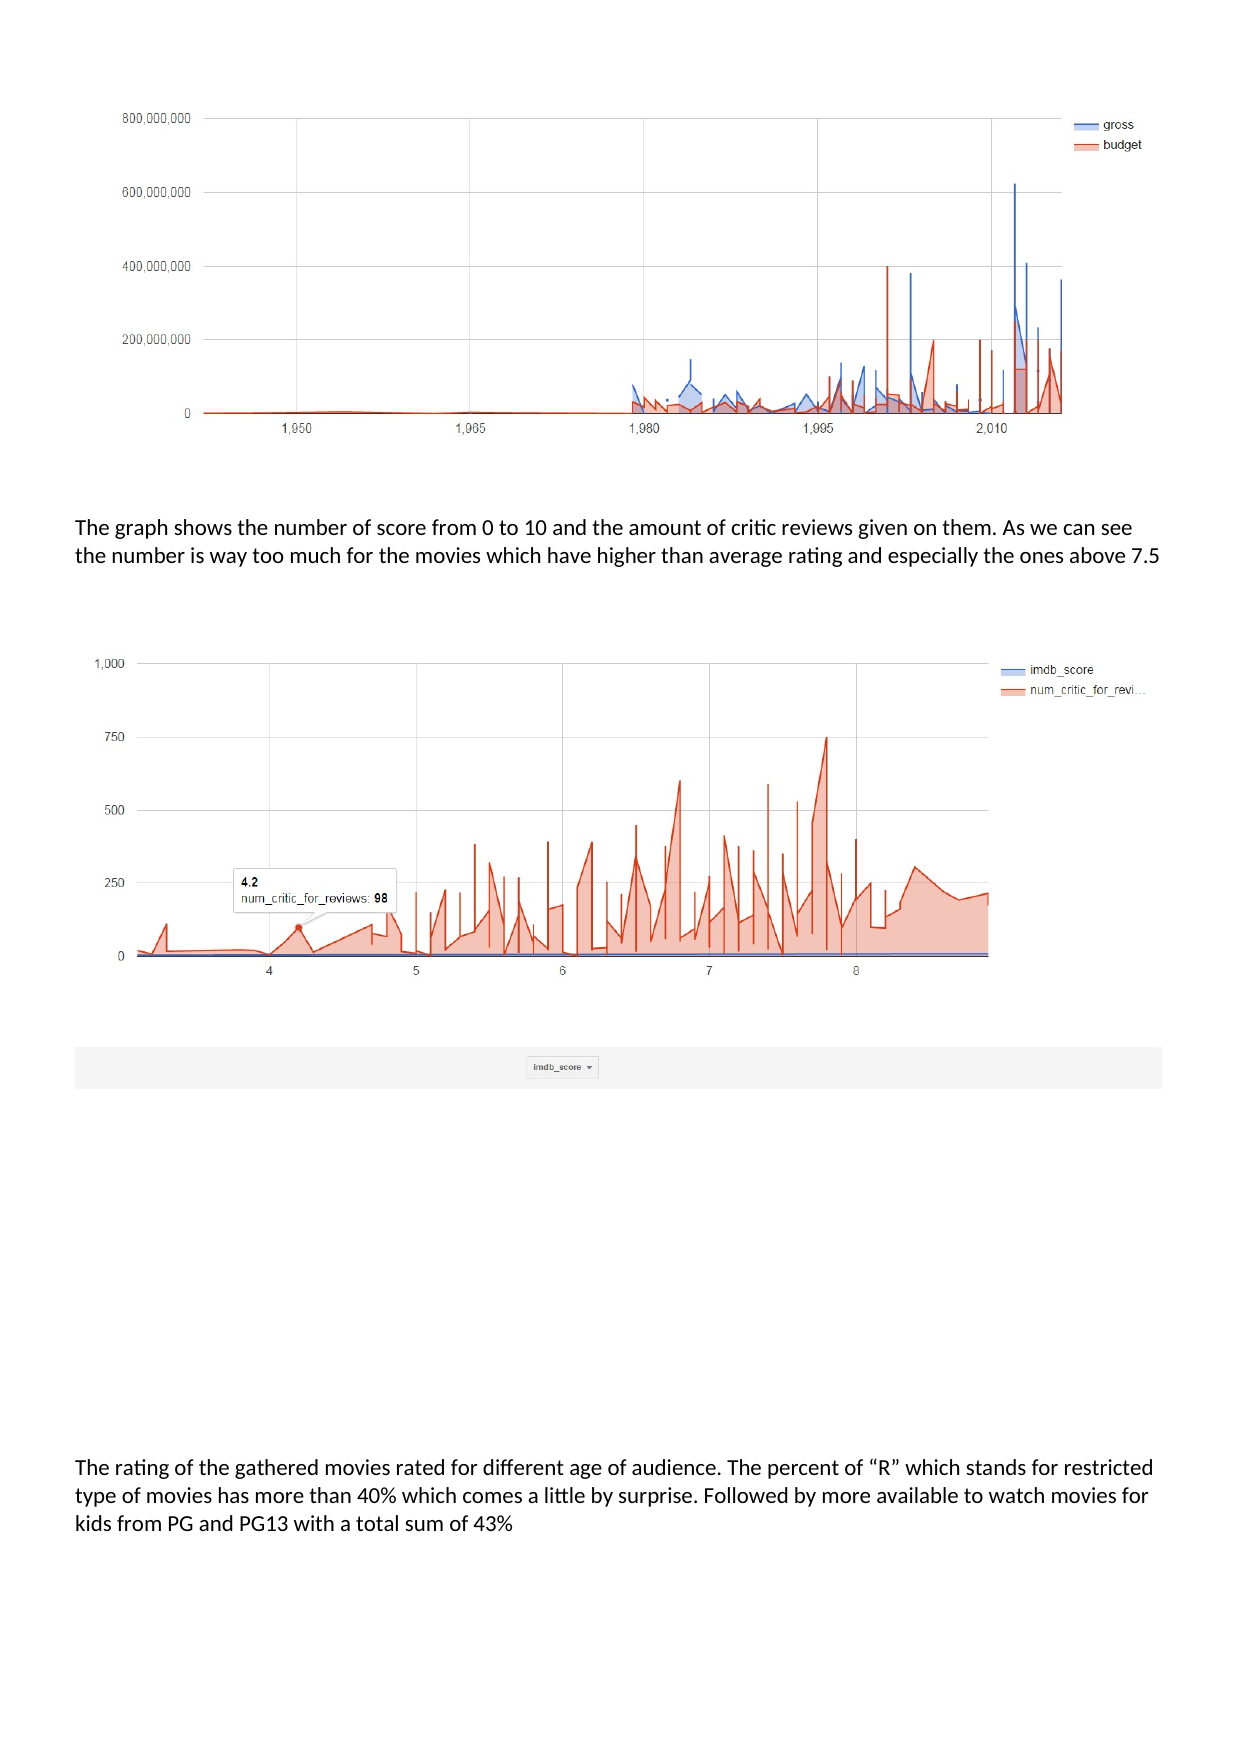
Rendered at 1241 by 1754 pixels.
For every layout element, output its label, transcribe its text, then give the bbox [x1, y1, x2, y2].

picture [75, 613, 1166, 1089]
text The graph shows the number of score from 0 to 10 and the amount of critic reviews given on them. As we can see the number is way too much for the movies which have higher than average rating and especially the ones above 7.5 [75, 458, 1165, 569]
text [75, 1453, 1165, 1537]
picture [75, 75, 1166, 458]
